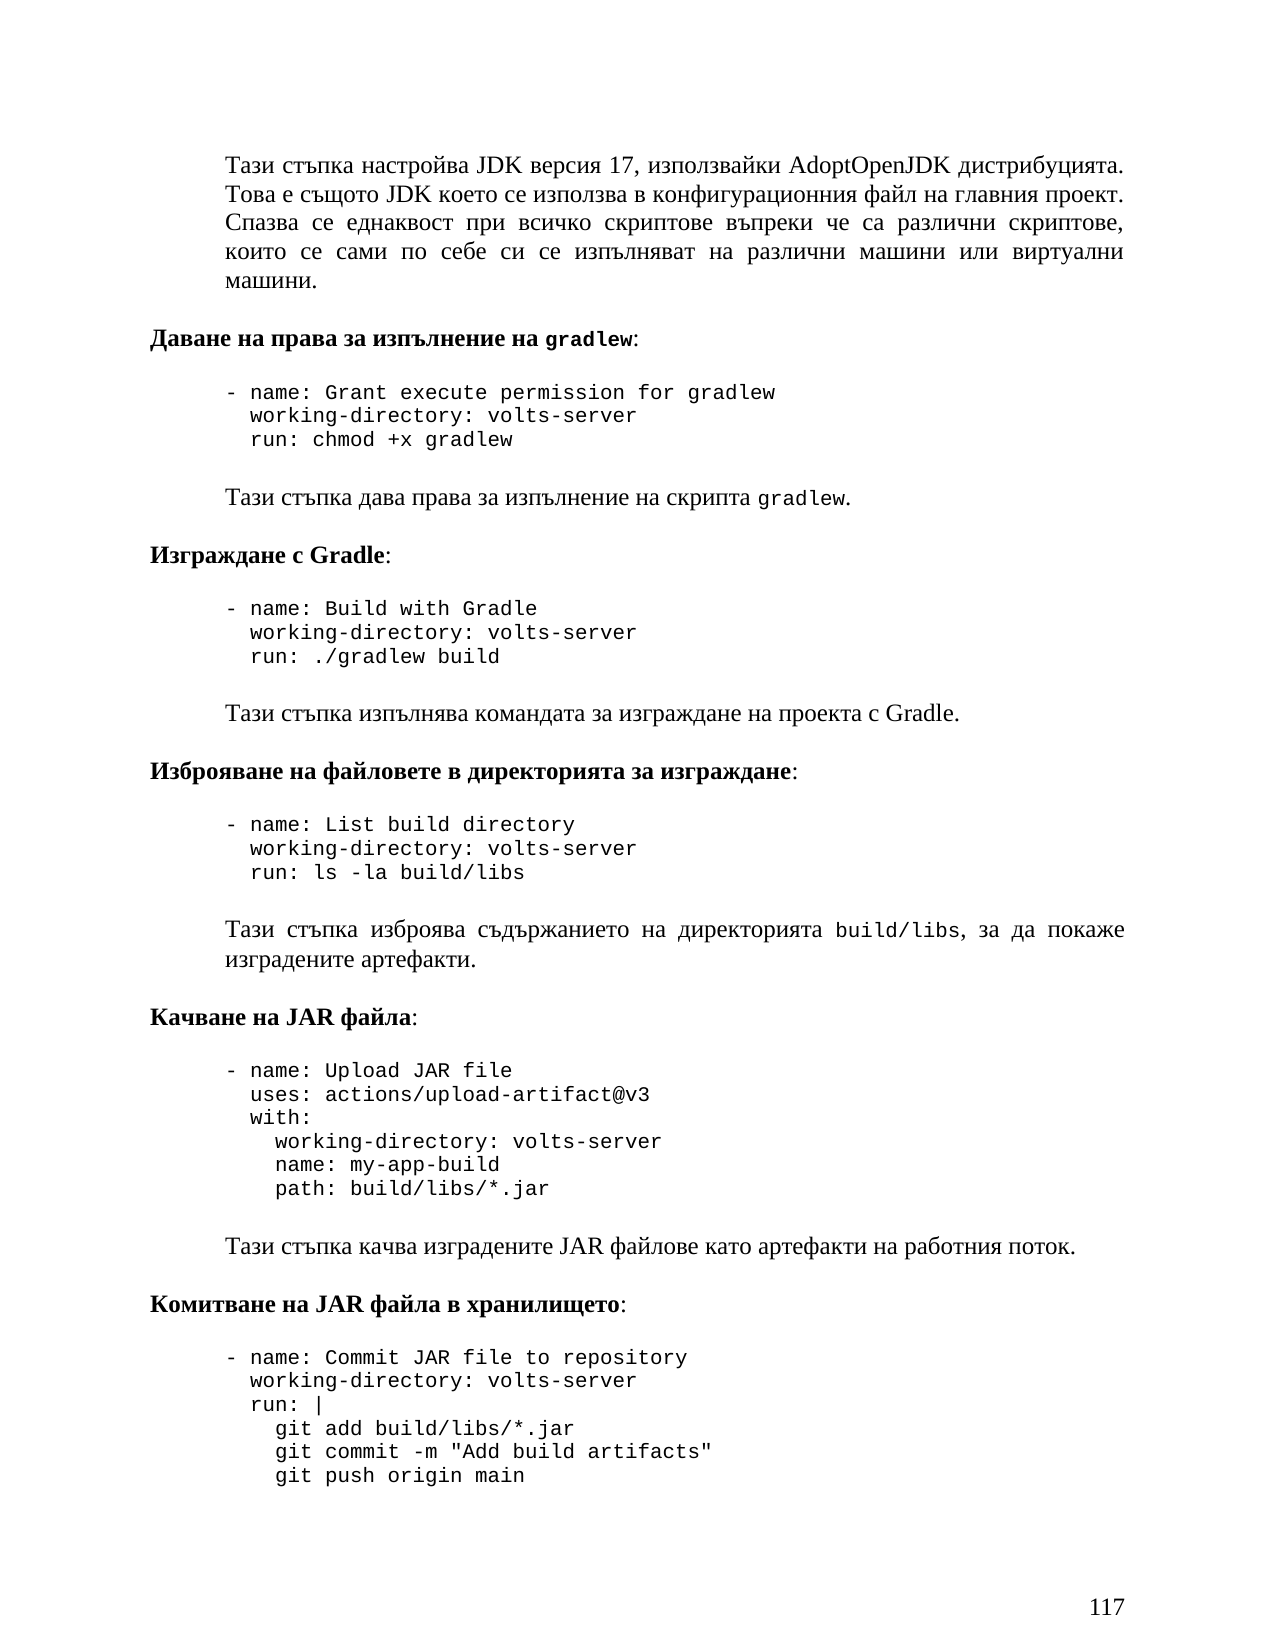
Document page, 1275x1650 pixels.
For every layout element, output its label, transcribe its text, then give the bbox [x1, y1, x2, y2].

text working-directory: volts-server [225, 1370, 1125, 1394]
text Тази стъпка изброява съдържанието на директорията build/libs, за да покаже изградените артефакти. [225, 914, 1125, 973]
text run: chmod +x gradlew [225, 429, 1125, 453]
text uses: actions/upload-artifact@v3 [225, 1083, 1125, 1107]
text name: my-app-build [225, 1154, 1125, 1178]
text git commit -m "Add build artifacts" [225, 1441, 1125, 1465]
text with: [225, 1107, 1125, 1131]
text Тази стъпка настройва JDK версия 17, използвайки AdoptOpenJDK дистрибуцията. Това е същото JDK което се използва в конфигурационния файл на главния проект. Спазва се еднаквост при всичко скриптове въпреки че са различни скриптове, които се сами по себе си се изпълняват на различни машини или виртуални машини. [225, 150, 1125, 294]
text path: build/libs/*.jar [225, 1178, 1125, 1202]
text Изграждане с Gradle: [150, 541, 1125, 569]
text run: ls -la build/libs [225, 862, 1125, 885]
text git push origin main [225, 1465, 1125, 1489]
text Тази стъпка изпълнява командата за изграждане на проекта с Gradle. [225, 698, 1125, 727]
text working-directory: volts-server [225, 622, 1125, 646]
text Комитване на JAR файла в хранилището: [150, 1289, 1125, 1318]
text run: | [225, 1394, 1125, 1418]
text Даване на права за изпълнение на gradlew: [150, 323, 1125, 352]
text working-directory: volts-server [225, 838, 1125, 862]
text Тази стъпка дава права за изпълнение на скрипта gradlew. [225, 482, 1125, 511]
text Качване на JAR файла: [150, 1002, 1125, 1031]
text git add build/libs/*.jar [225, 1418, 1125, 1441]
text - name: List build directory [225, 814, 1125, 838]
text Тази стъпка качва изградените JAR файлове като артефакти на работния поток. [225, 1231, 1125, 1260]
text - name: Build with Gradle [225, 598, 1125, 622]
text working-directory: volts-server [225, 1131, 1125, 1154]
text - name: Commit JAR file to repository [225, 1347, 1125, 1370]
text run: ./gradlew build [225, 646, 1125, 669]
text Изброяване на файловете в директорията за изграждане: [150, 756, 1125, 785]
text working-directory: volts-server [225, 405, 1125, 429]
text - name: Grant execute permission for gradlew [225, 382, 1125, 405]
text - name: Upload JAR file [225, 1060, 1125, 1083]
